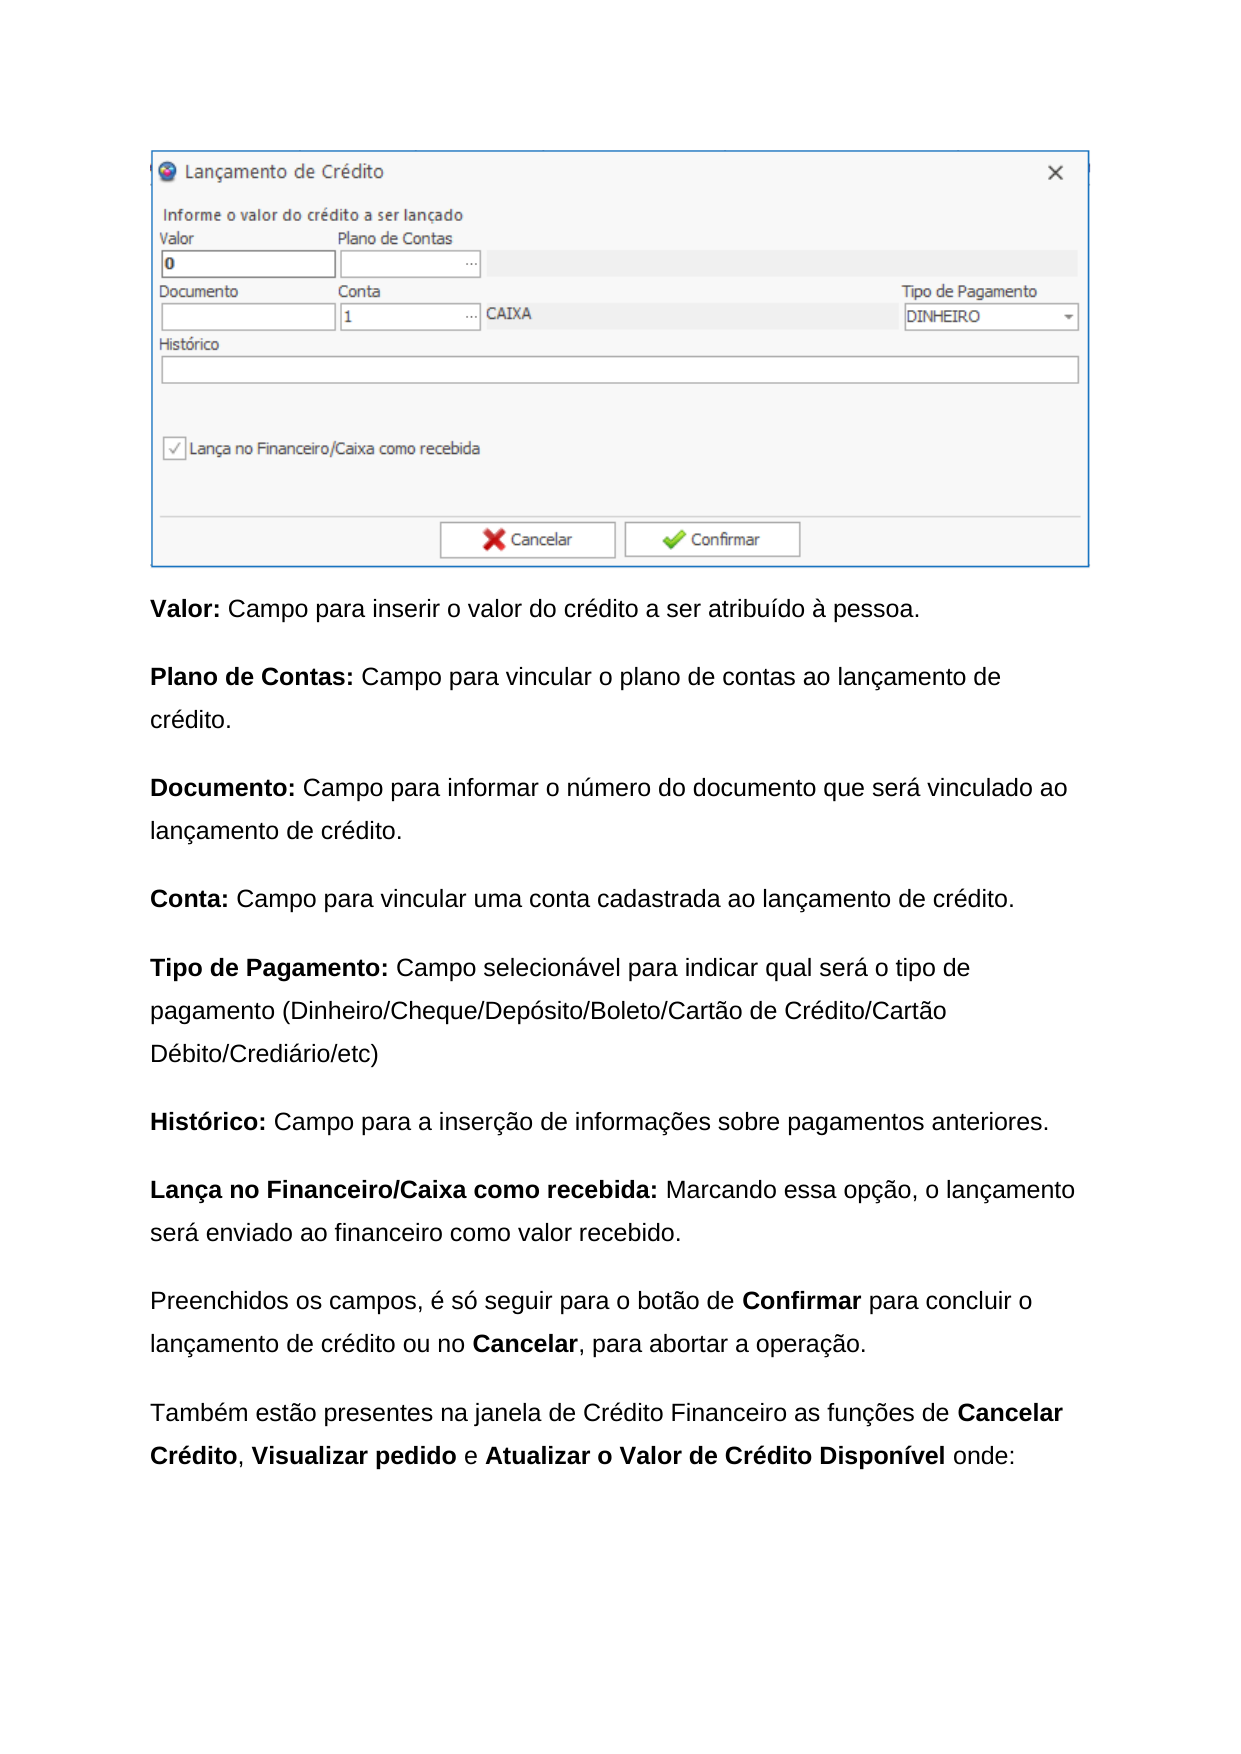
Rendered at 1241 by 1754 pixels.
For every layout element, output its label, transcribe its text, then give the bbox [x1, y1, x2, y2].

text Também estão presentes na janela de Crédito Financeiro as funções de Cancelar Crédito, Visualizar pedido e Atualizar o Valor de Crédito Disponível onde: [150, 1397, 1090, 1469]
text Preenchidos os campos, é só seguir para o botão de Confirmar para concluir o lançamento de crédito ou no Cancelar, para abortar a operação. [150, 1286, 1090, 1358]
picture [150, 150, 1091, 569]
text Plano de Contas: Campo para vincular o plano de contas ao lançamento de crédito. [150, 662, 1090, 734]
text Documento: Campo para informar o número do documento que será vinculado ao lançamento de crédito. [150, 773, 1090, 845]
text Tipo de Pagamento: Campo selecionável para indicar qual será o tipo de pagamento (Dinheiro/Cheque/Depósito/Boleto/Cartão de Crédito/Cartão Débito/Crediário/etc) [150, 952, 1090, 1067]
text Conta: Campo para vincular uma conta cadastrada ao lançamento de crédito. [150, 884, 1090, 913]
text Valor: Campo para inserir o valor do crédito a ser atribuído à pessoa. [150, 594, 1090, 622]
text Histórico: Campo para a inserção de informações sobre pagamentos anteriores. [150, 1107, 1090, 1136]
text Lança no Financeiro/Caixa como recebida: Marcando essa opção, o lançamento será enviado ao financeiro como valor recebido. [150, 1175, 1090, 1247]
